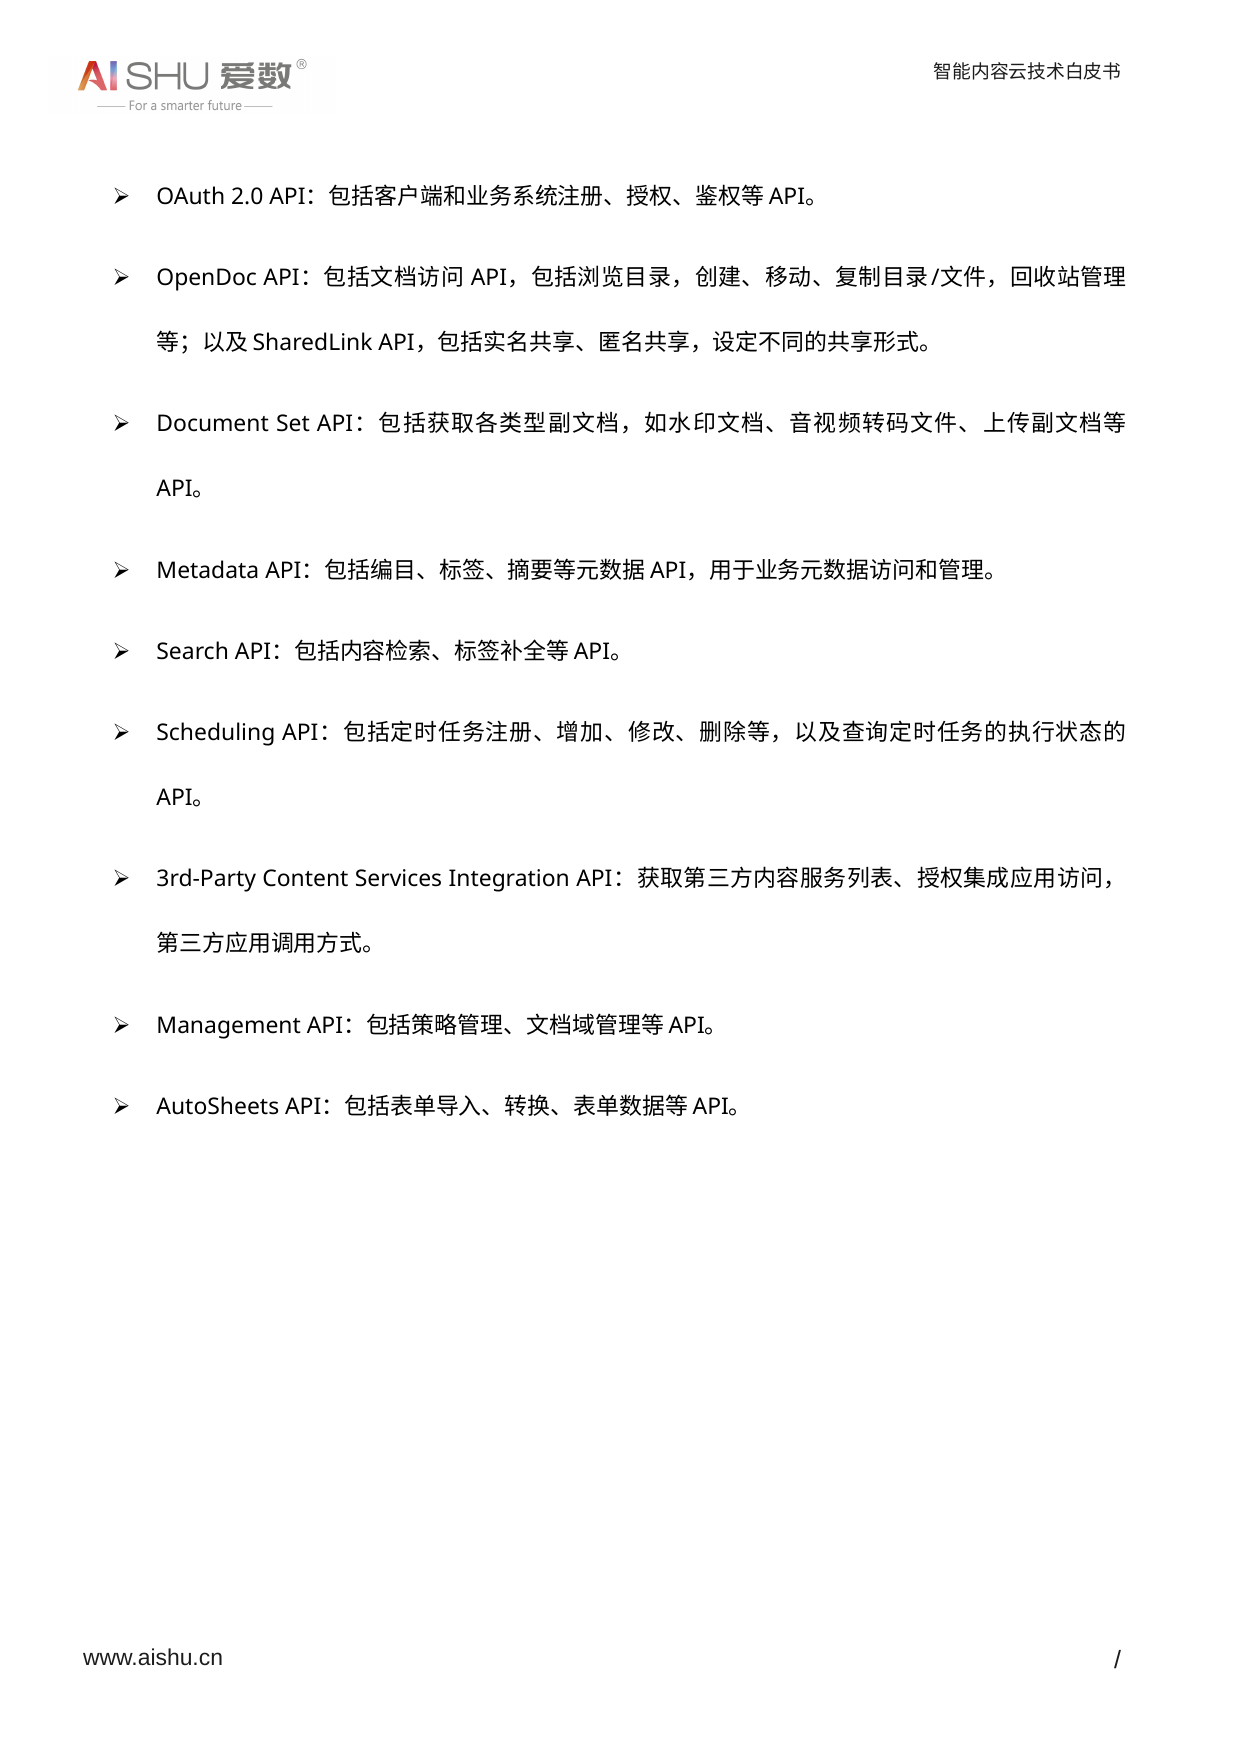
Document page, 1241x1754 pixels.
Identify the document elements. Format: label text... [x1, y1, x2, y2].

list OAuth 2.0 API：包括客户端和业务系统注册、授权、鉴权等API。 [112, 162, 1128, 227]
list Scheduling API：包括定时任务注册、增加、修改、删除等，以及查询定时任务的执行状态的API。 [112, 698, 1128, 828]
list Document Set API：包括获取各类型副文档，如水印文档、音视频转码文件、上传副文档等API。 [112, 389, 1128, 519]
list 3rd-Party Content Services Integration API：获取第三方内容服务列表、授权集成应用访问，第三方应用调用方式。 [112, 844, 1128, 974]
list Metadata API：包括编目、标签、摘要等元数据API，用于业务元数据访问和管理。 [112, 536, 1128, 601]
list AutoSheets API：包括表单导入、转换、表单数据等API。 [112, 1072, 1128, 1137]
list OpenDoc API：包括文档访问 API，包括浏览目录，创建、移动、复制目录/文件，回收站管理等；以及SharedLink API，包括实名共享、匿名共享，设定不同的共享形式。 [112, 243, 1128, 373]
picture [47, 56, 337, 113]
list Search API：包括内容检索、标签补全等API。 [112, 617, 1128, 682]
list Management API：包括策略管理、文档域管理等API。 [112, 991, 1128, 1056]
